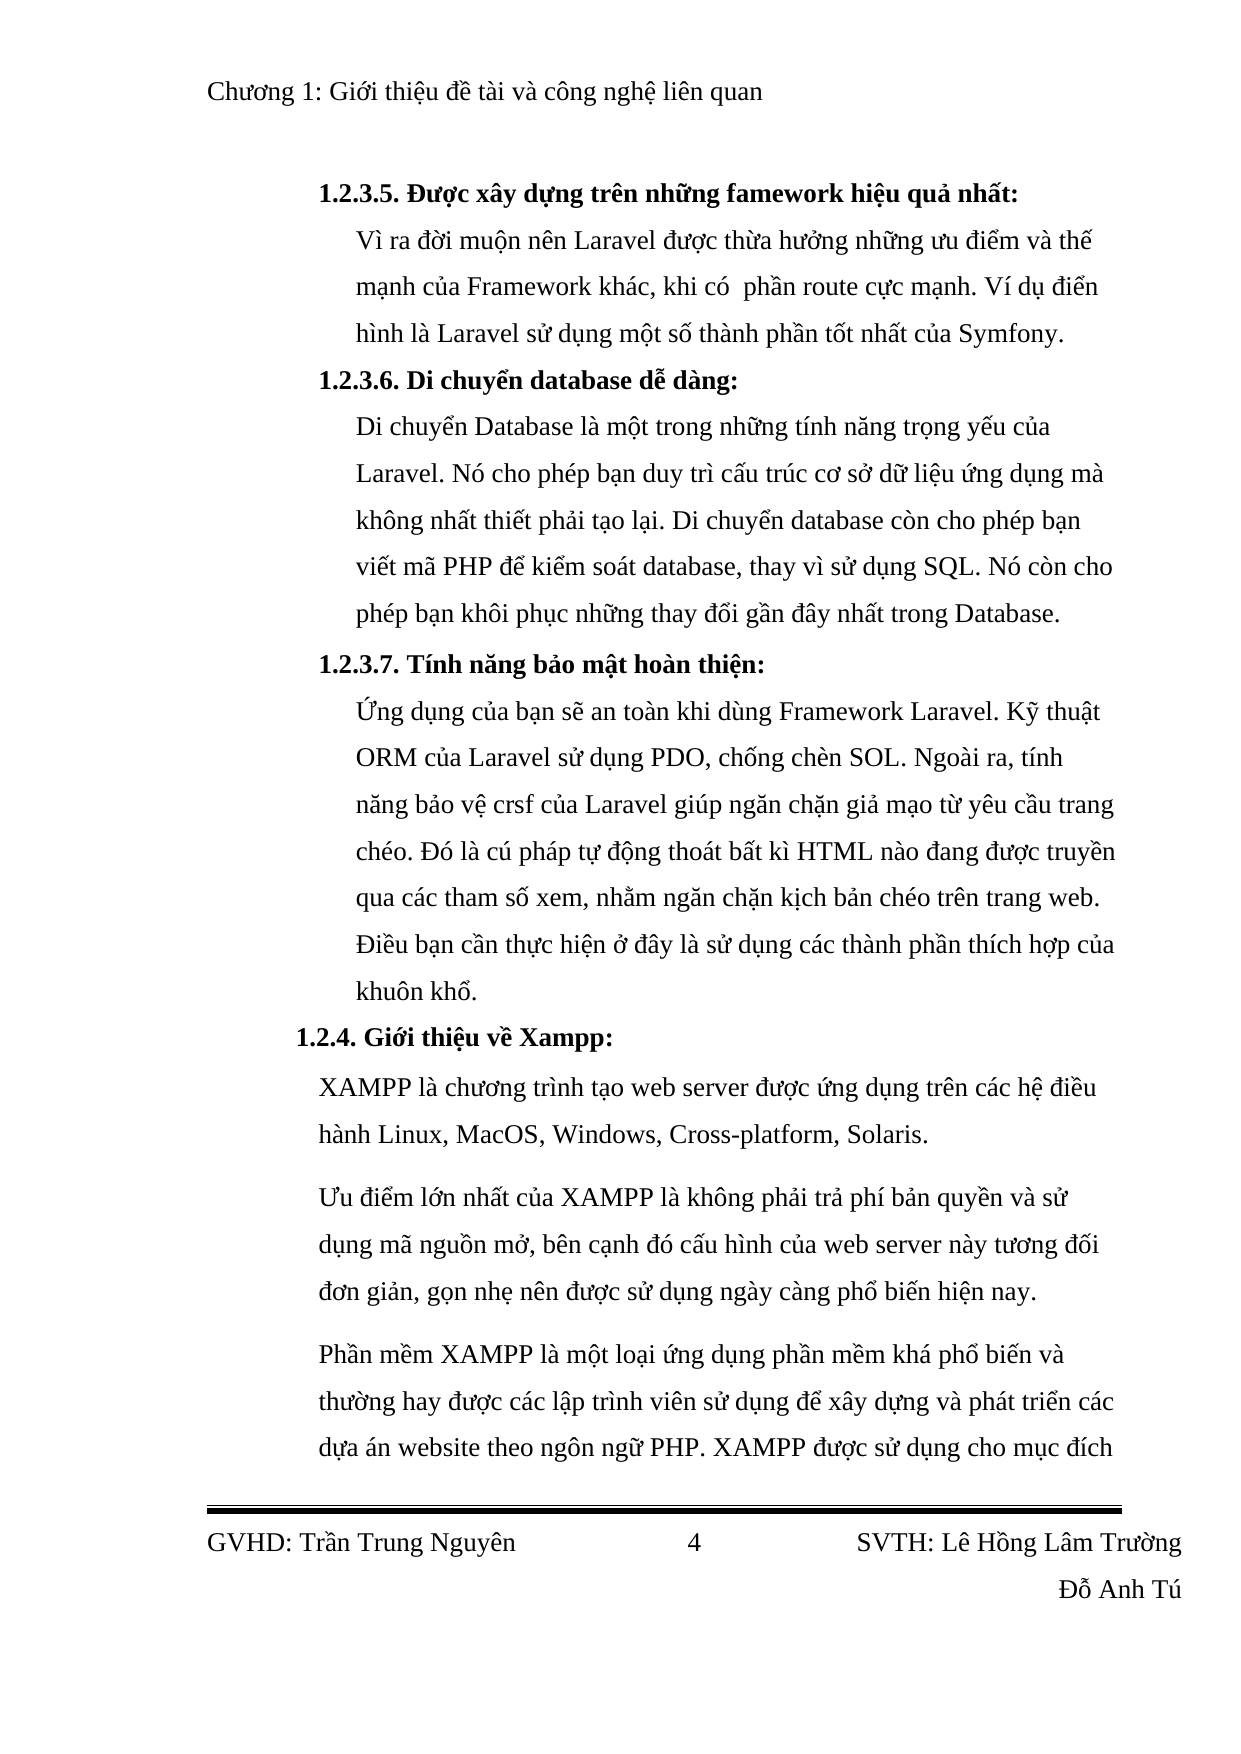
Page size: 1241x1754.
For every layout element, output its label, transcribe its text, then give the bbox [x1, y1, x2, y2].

text XAMPP là chương trình tạo web server được ứng dụng trên các hệ điều hành Linux, MacOS, Windows, Cross-platform, Solaris. [318, 1072, 1122, 1149]
subtitle Giới thiệu về Xampp: [296, 1021, 1122, 1052]
text Ưu điểm lớn nhất của XAMPP là không phải trả phí bản quyền và sử dụng mã nguồn mở, bên cạnh đó cấu hình của web server này tương đối đơn giản, gọn nhẹ nên được sử dụng ngày càng phổ biến hiện nay. [318, 1182, 1122, 1306]
text Di chuyển Database là một trong những tính năng trọng yếu của Laravel. Nó cho phép bạn duy trì cấu trúc cơ sở dữ liệu ứng dụng mà không nhất thiết phải tạo lại. Di chuyển database còn cho phép bạn viết mã PHP để kiểm soát database, thay vì sử dụng SQL. Nó còn cho phép bạn khôi phục những thay đổi gần đây nhất trong Database. [356, 411, 1122, 628]
subtitle Di chuyển database dễ dàng: [318, 364, 1122, 395]
text Ứng dụng của bạn sẽ an toàn khi dùng Framework Laravel. Kỹ thuật ORM của Laravel sử dụng PDO, chống chèn SOL. Ngoài ra, tính năng bảo vệ crsf của Laravel giúp ngăn chặn giả mạo từ yêu cầu trang chéo. Đó là cú pháp tự động thoát bất kì HTML nào đang được truyền qua các tham số xem, nhằm ngăn chặn kịch bản chéo trên trang web. Điều bạn cần thực hiện ở đây là sử dụng các thành phần thích hợp của khuôn khổ. [356, 695, 1122, 1006]
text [318, 1338, 1122, 1463]
subtitle Được xây dựng trên những famework hiệu quả nhất: [318, 177, 1122, 208]
subtitle Tính năng bảo mật hoàn thiện: [318, 648, 1122, 679]
text Vì ra đời muộn nên Laravel được thừa hưởng những ưu điểm và thế mạnh của Framework khác, khi có phần route cực mạnh. Ví dụ điển hình là Laravel sử dụng một số thành phần tốt nhất của Symfony. [356, 224, 1122, 348]
